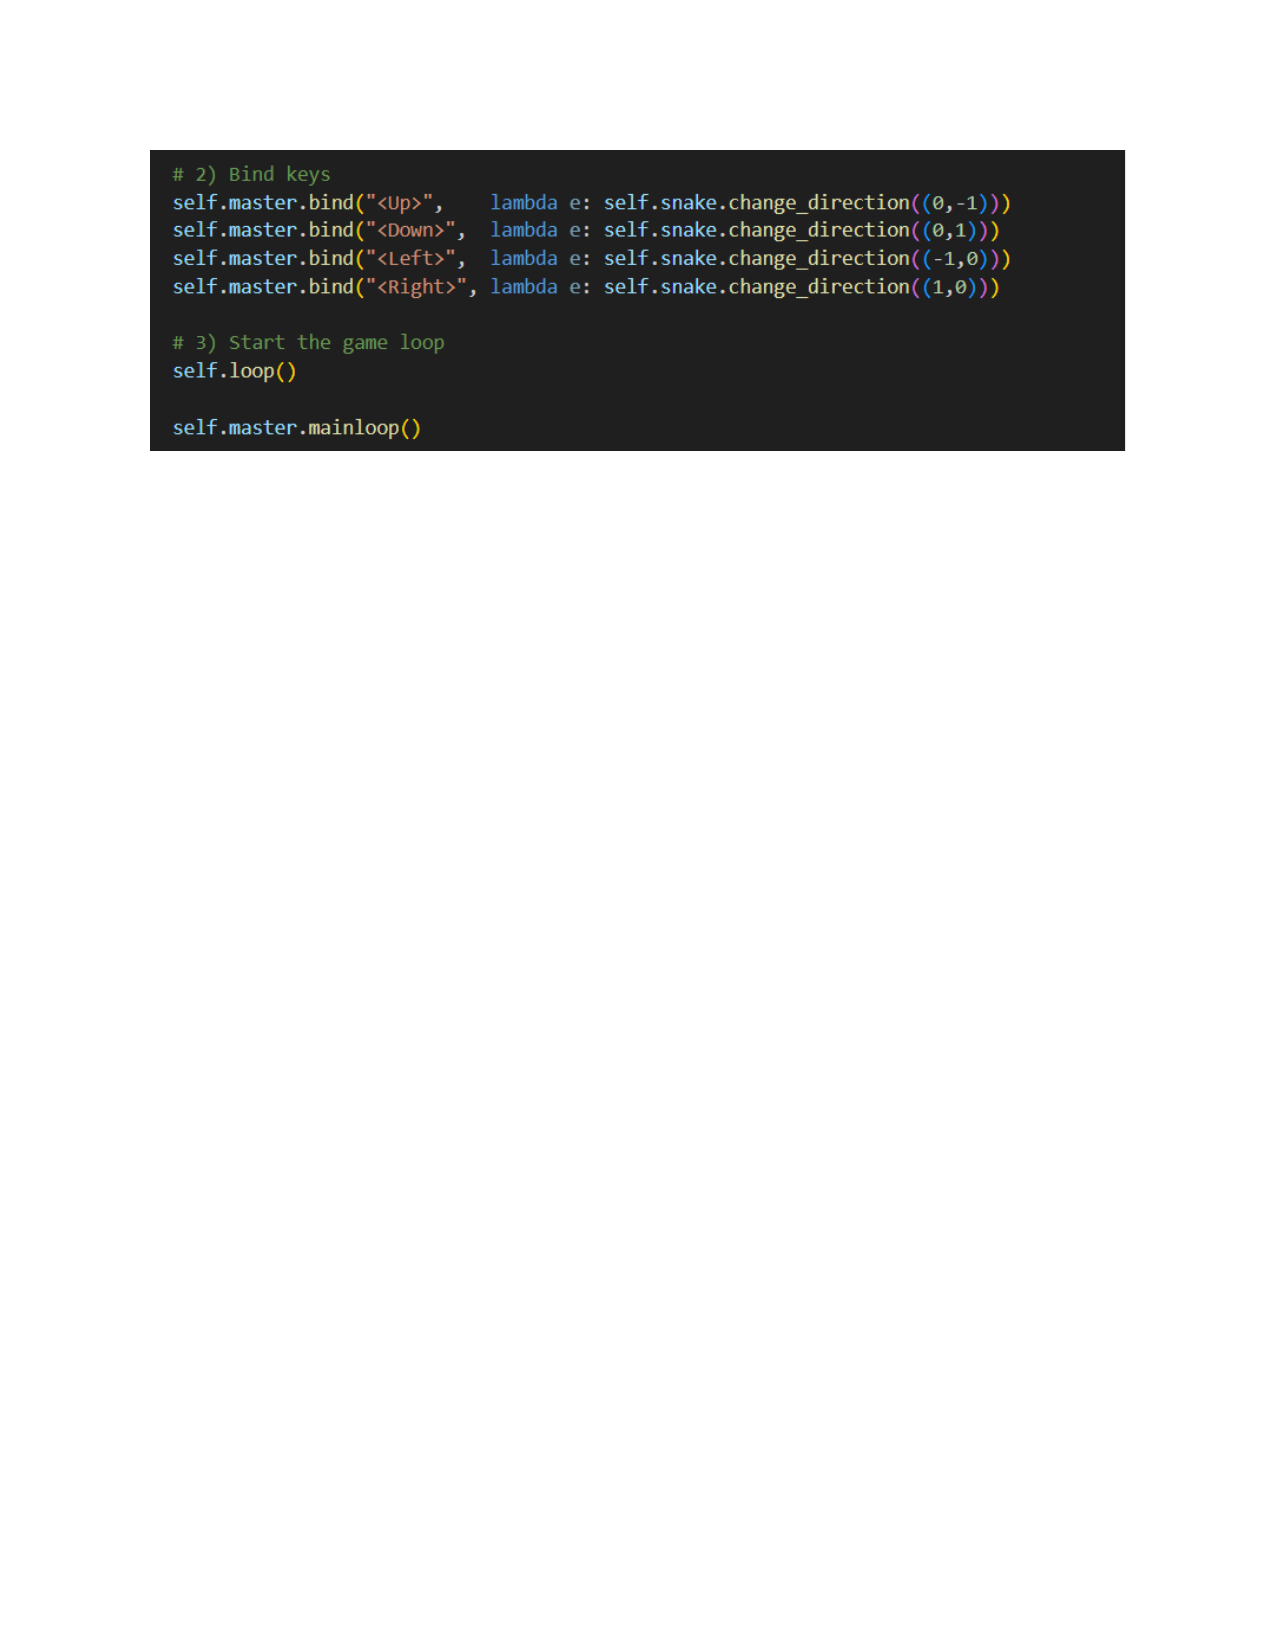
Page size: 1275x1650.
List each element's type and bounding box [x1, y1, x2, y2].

picture [150, 150, 1125, 451]
